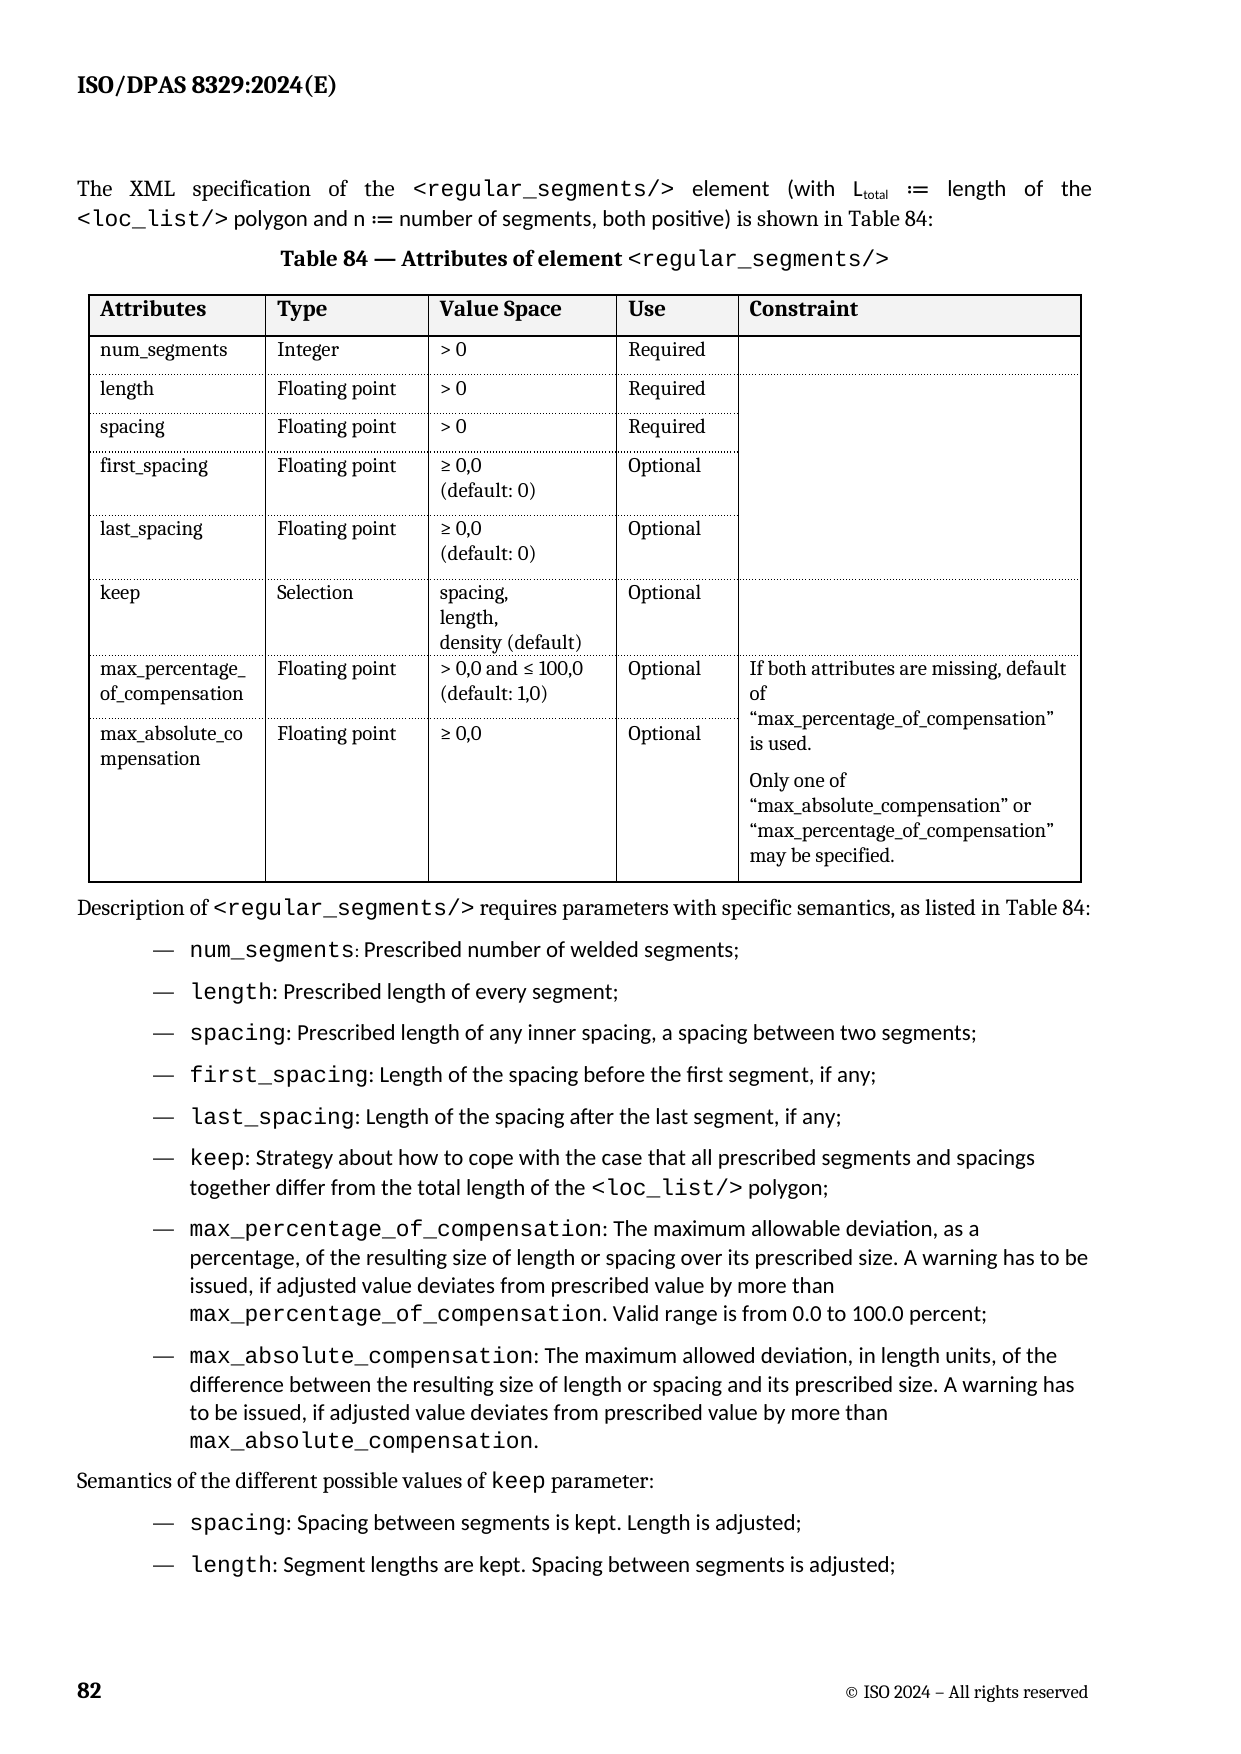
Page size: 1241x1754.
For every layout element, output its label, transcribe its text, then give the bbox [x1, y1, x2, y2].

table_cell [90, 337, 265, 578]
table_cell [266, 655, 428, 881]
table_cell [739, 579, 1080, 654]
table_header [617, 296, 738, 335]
list max_absolute_compensation: The maximum allowed deviation, in length units, of the difference between the resulting size of length or spacing and its prescribed size. A warning has to be issued, if adjusted value deviates from prescribed value by more than max_absolute_compensation. [152, 1341, 1092, 1456]
list first_spacing: Length of the spacing before the first segment, if any; [152, 1060, 1092, 1089]
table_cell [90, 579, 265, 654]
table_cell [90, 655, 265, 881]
text Semantics of the different possible values of keep parameter: [77, 1468, 1092, 1496]
list keep: Strategy about how to cope with the case that all prescribed segments and spacings together differ from the total length of the <loc_list/> polygon; [152, 1143, 1092, 1202]
list length: Prescribed length of every segment; [152, 977, 1092, 1006]
text Table 84 — Attributes of element <regular_segments/> [77, 246, 1092, 273]
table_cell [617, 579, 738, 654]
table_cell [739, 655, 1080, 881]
text The XML specification of the <regular_segments/> element (with Ltotal ≔ length of the <loc_list/> polygon and n ≔ number of segments, both positive) is shown in Table 84: [77, 174, 1092, 233]
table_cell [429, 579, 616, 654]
text Description of <regular_segments/> requires parameters with specific semantics, as listed in Table 84: [77, 895, 1092, 923]
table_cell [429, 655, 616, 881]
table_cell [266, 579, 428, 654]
list length: Segment lengths are kept. Spacing between segments is adjusted; [152, 1550, 1092, 1579]
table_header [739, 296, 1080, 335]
list spacing: Prescribed length of any inner spacing, a spacing between two segments; [152, 1018, 1092, 1048]
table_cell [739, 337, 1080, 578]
list spacing: Spacing between segments is kept. Length is adjusted; [152, 1508, 1092, 1537]
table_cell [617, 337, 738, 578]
list max_percentage_of_compensation: The maximum allowable deviation, as a percentage, of the resulting size of length or spacing over its prescribed size. A warning has to be issued, if adjusted value deviates from prescribed value by more than max_percentage_of_compensation. Valid range is from 0.0 to 100.0 percent; [152, 1214, 1092, 1329]
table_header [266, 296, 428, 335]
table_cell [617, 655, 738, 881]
list num_segments: Prescribed number of welded segments; [152, 935, 1092, 964]
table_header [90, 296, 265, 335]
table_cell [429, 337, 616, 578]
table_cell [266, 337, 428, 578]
list last_spacing: Length of the spacing after the last segment, if any; [152, 1102, 1092, 1131]
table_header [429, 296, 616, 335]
